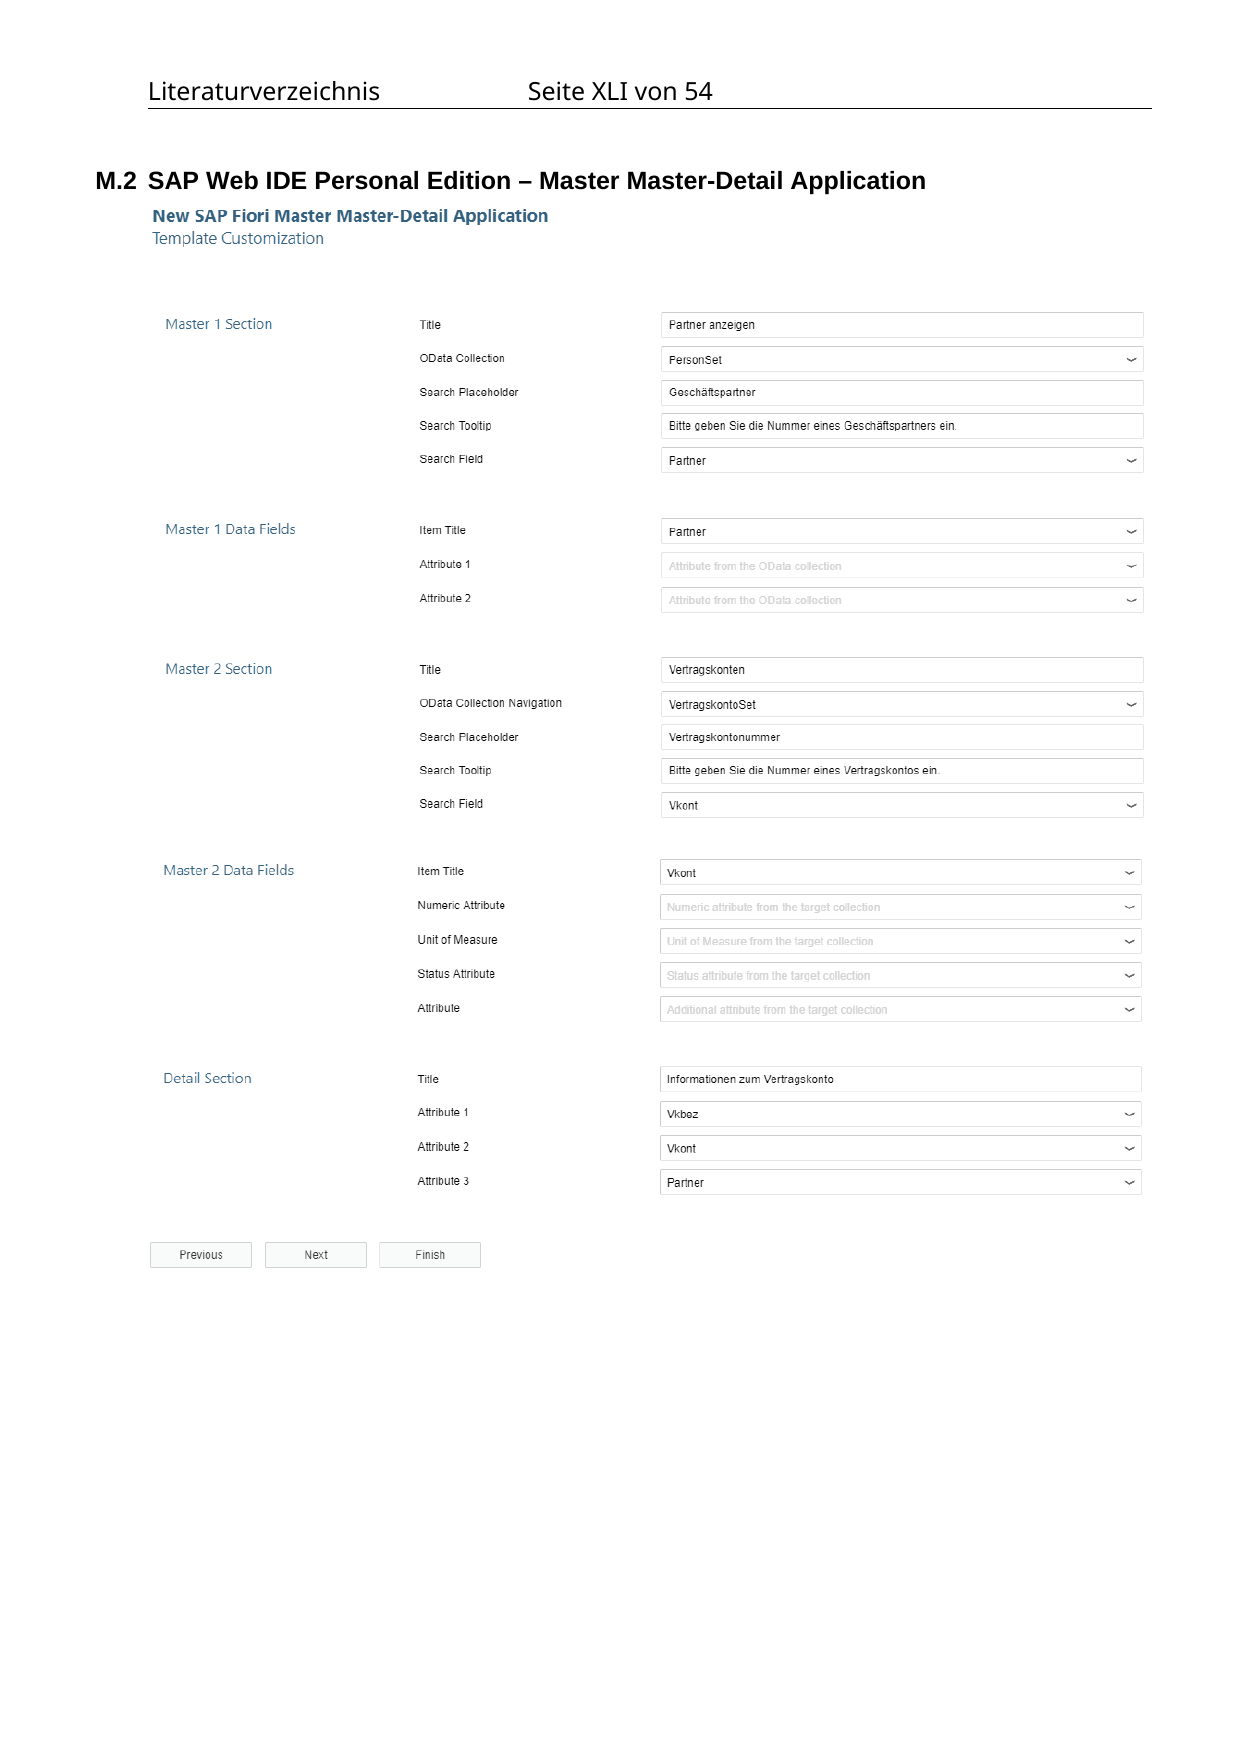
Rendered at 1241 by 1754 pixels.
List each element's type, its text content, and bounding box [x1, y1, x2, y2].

picture [147, 198, 1152, 1275]
text SAP Web IDE Personal Edition – Master Master-Detail Application [95, 166, 1152, 195]
